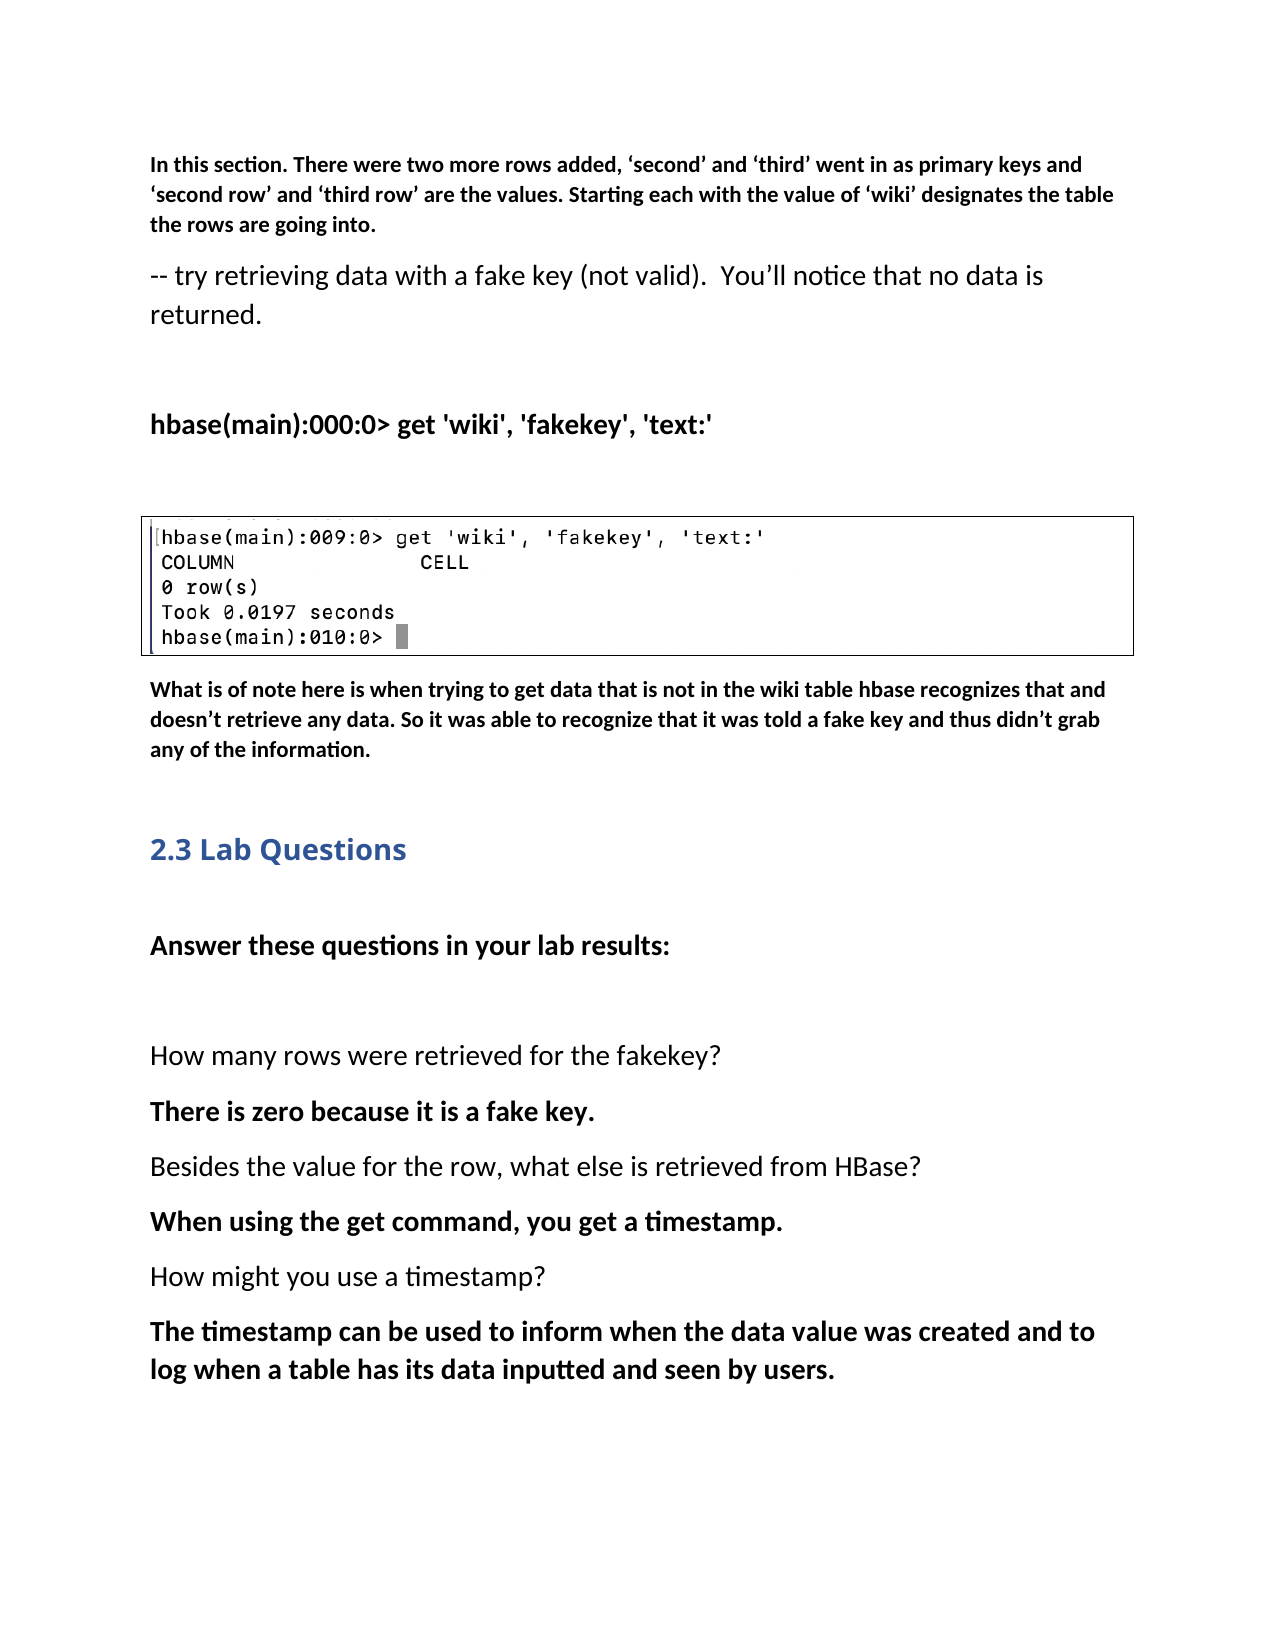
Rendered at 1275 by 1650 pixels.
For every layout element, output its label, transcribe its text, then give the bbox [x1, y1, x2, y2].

text How many rows were retrieved for the fakekey? [150, 1037, 1125, 1073]
text -- try retrieving data with a fake key (not valid). You’ll notice that no data is returned. [150, 257, 1125, 331]
text Besides the value for the row, what else is retrieved from HBase? [150, 1148, 1125, 1183]
subtitle 2.3 Lab Questions [150, 829, 1125, 869]
text Answer these questions in your lab results: [150, 927, 1125, 963]
text There is zero because it is a fake key. [150, 1093, 1125, 1128]
text In this section. There were two more rows added, ‘second’ and ‘third’ went in as primary keys and ‘second row’ and ‘third row’ are the values. Starting each with the value of ‘wiki’ designates the table the rows are going into. [150, 150, 1125, 238]
text How might you use a timestamp? [150, 1258, 1125, 1293]
picture [150, 519, 1125, 654]
text The timestamp can be used to inform when the data value was created and to log when a table has its data inputted and seen by users. [150, 1313, 1125, 1387]
text What is of note here is when trying to get data that is not in the wiki table hbase recognizes that and doesn’t retrieve any data. So it was able to recognize that it was told a fake key and thus didn’t grab any of the information. [150, 675, 1125, 764]
text When using the get command, you get a timestamp. [150, 1203, 1125, 1238]
text hbase(main):000:0> get 'wiki', 'fakekey', 'text:' [150, 406, 1125, 442]
